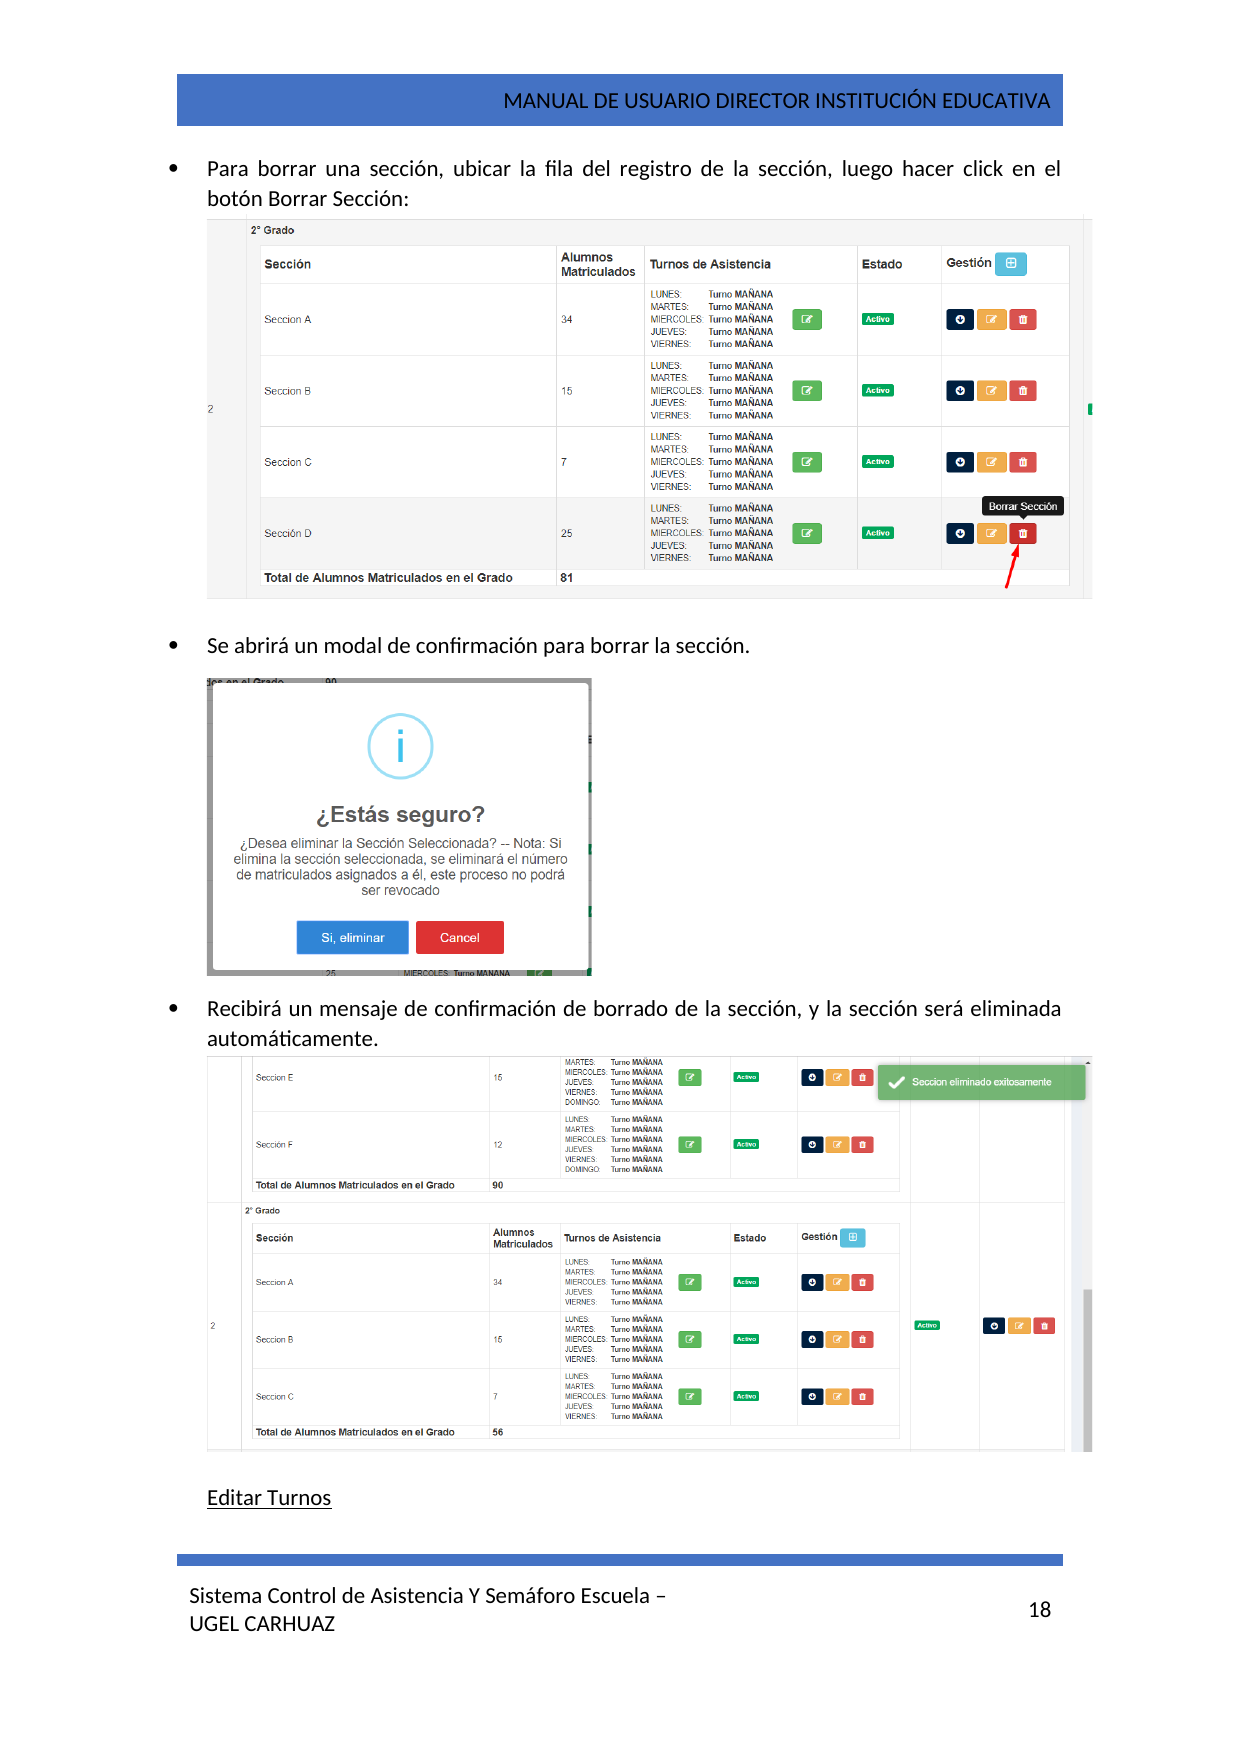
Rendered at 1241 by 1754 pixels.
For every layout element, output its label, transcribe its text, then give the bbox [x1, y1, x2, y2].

list Para borrar una sección, ubicar la fila del registro de la sección, luego hacer click en el botón Borrar Sección: [169, 154, 1063, 212]
picture [206, 214, 1093, 599]
list Editar Turnos [207, 1483, 1063, 1512]
list Recibirá un mensaje de confirmación de borrado de la sección, y la sección será eliminada automáticamente. [169, 994, 1063, 1052]
picture [206, 1054, 1093, 1452]
picture [206, 678, 592, 976]
list Se abrirá un modal de confirmación para borrar la sección. [169, 631, 1063, 659]
